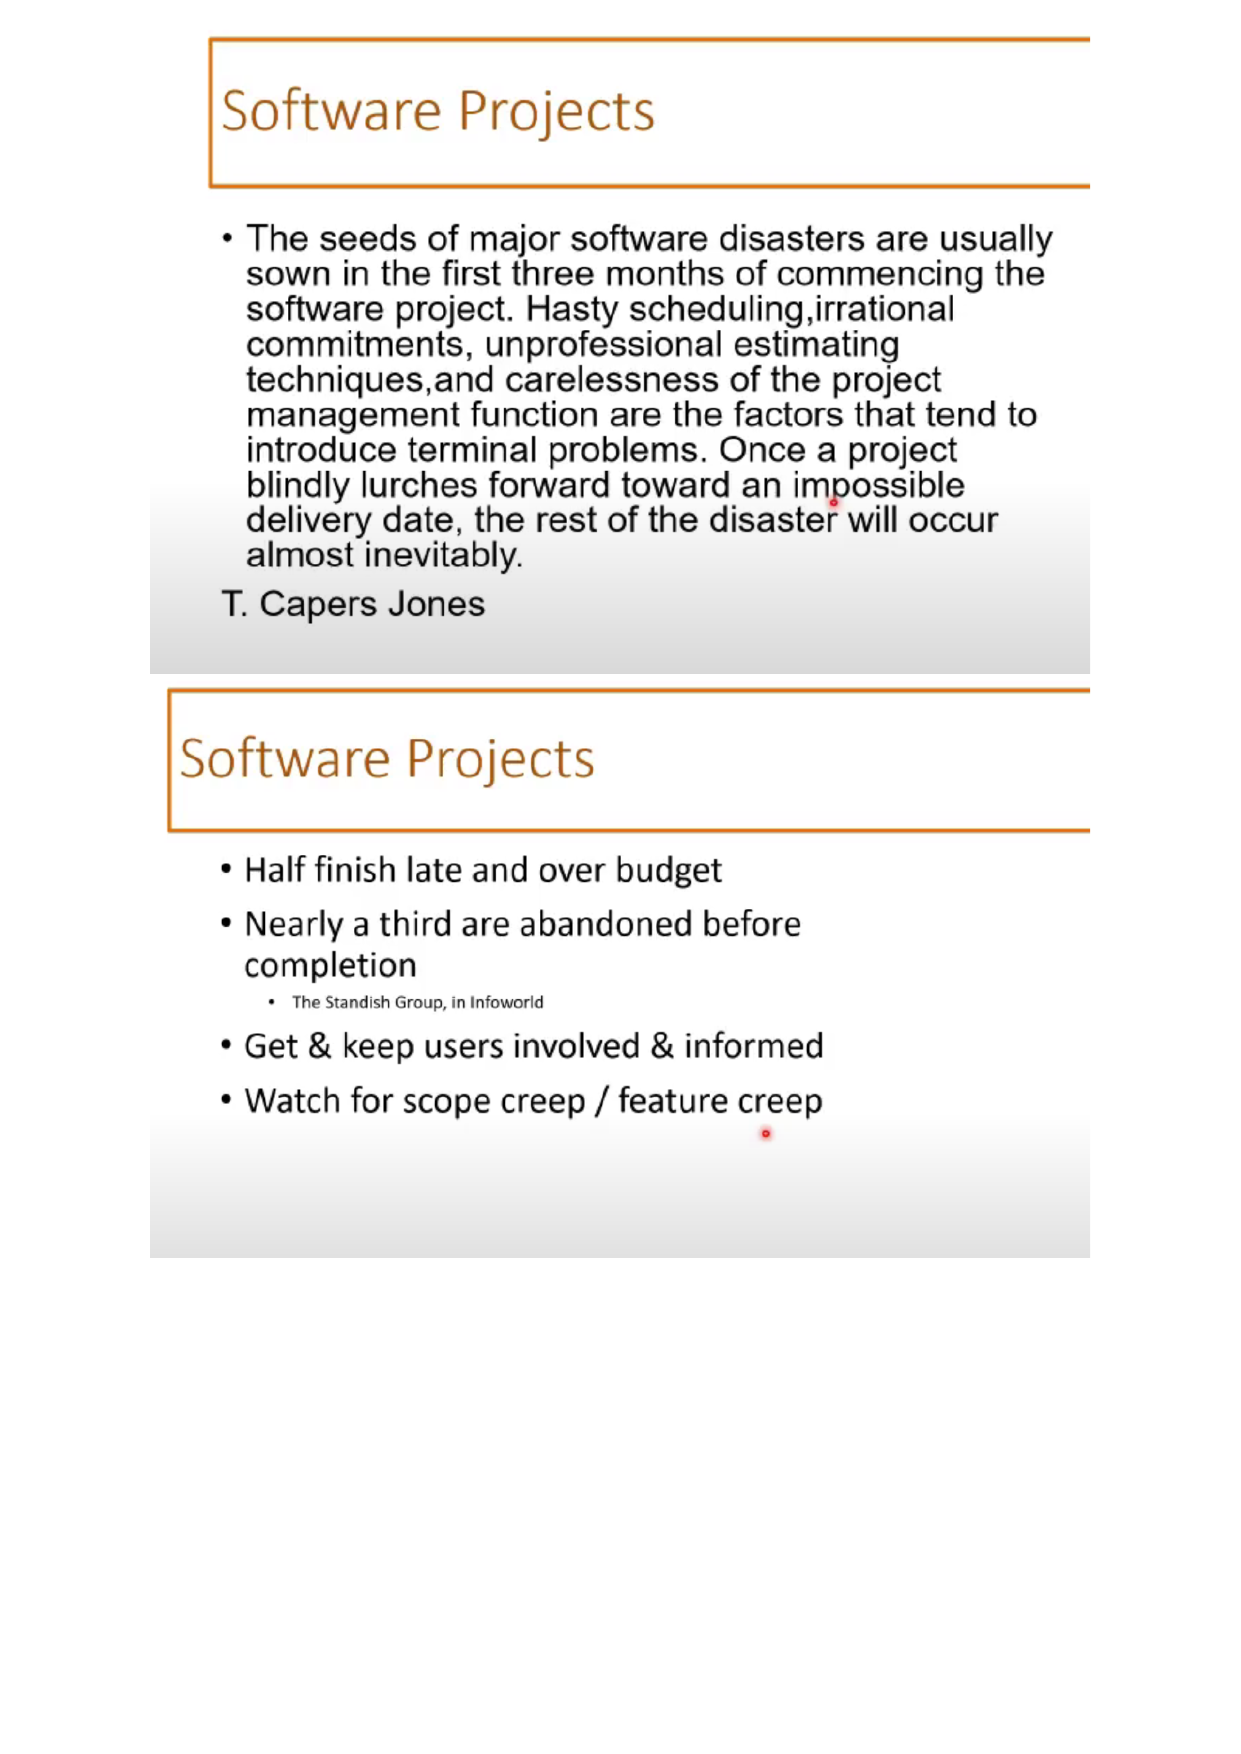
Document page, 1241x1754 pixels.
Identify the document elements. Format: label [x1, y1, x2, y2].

picture [150, 2, 1091, 674]
picture [150, 677, 1091, 1258]
